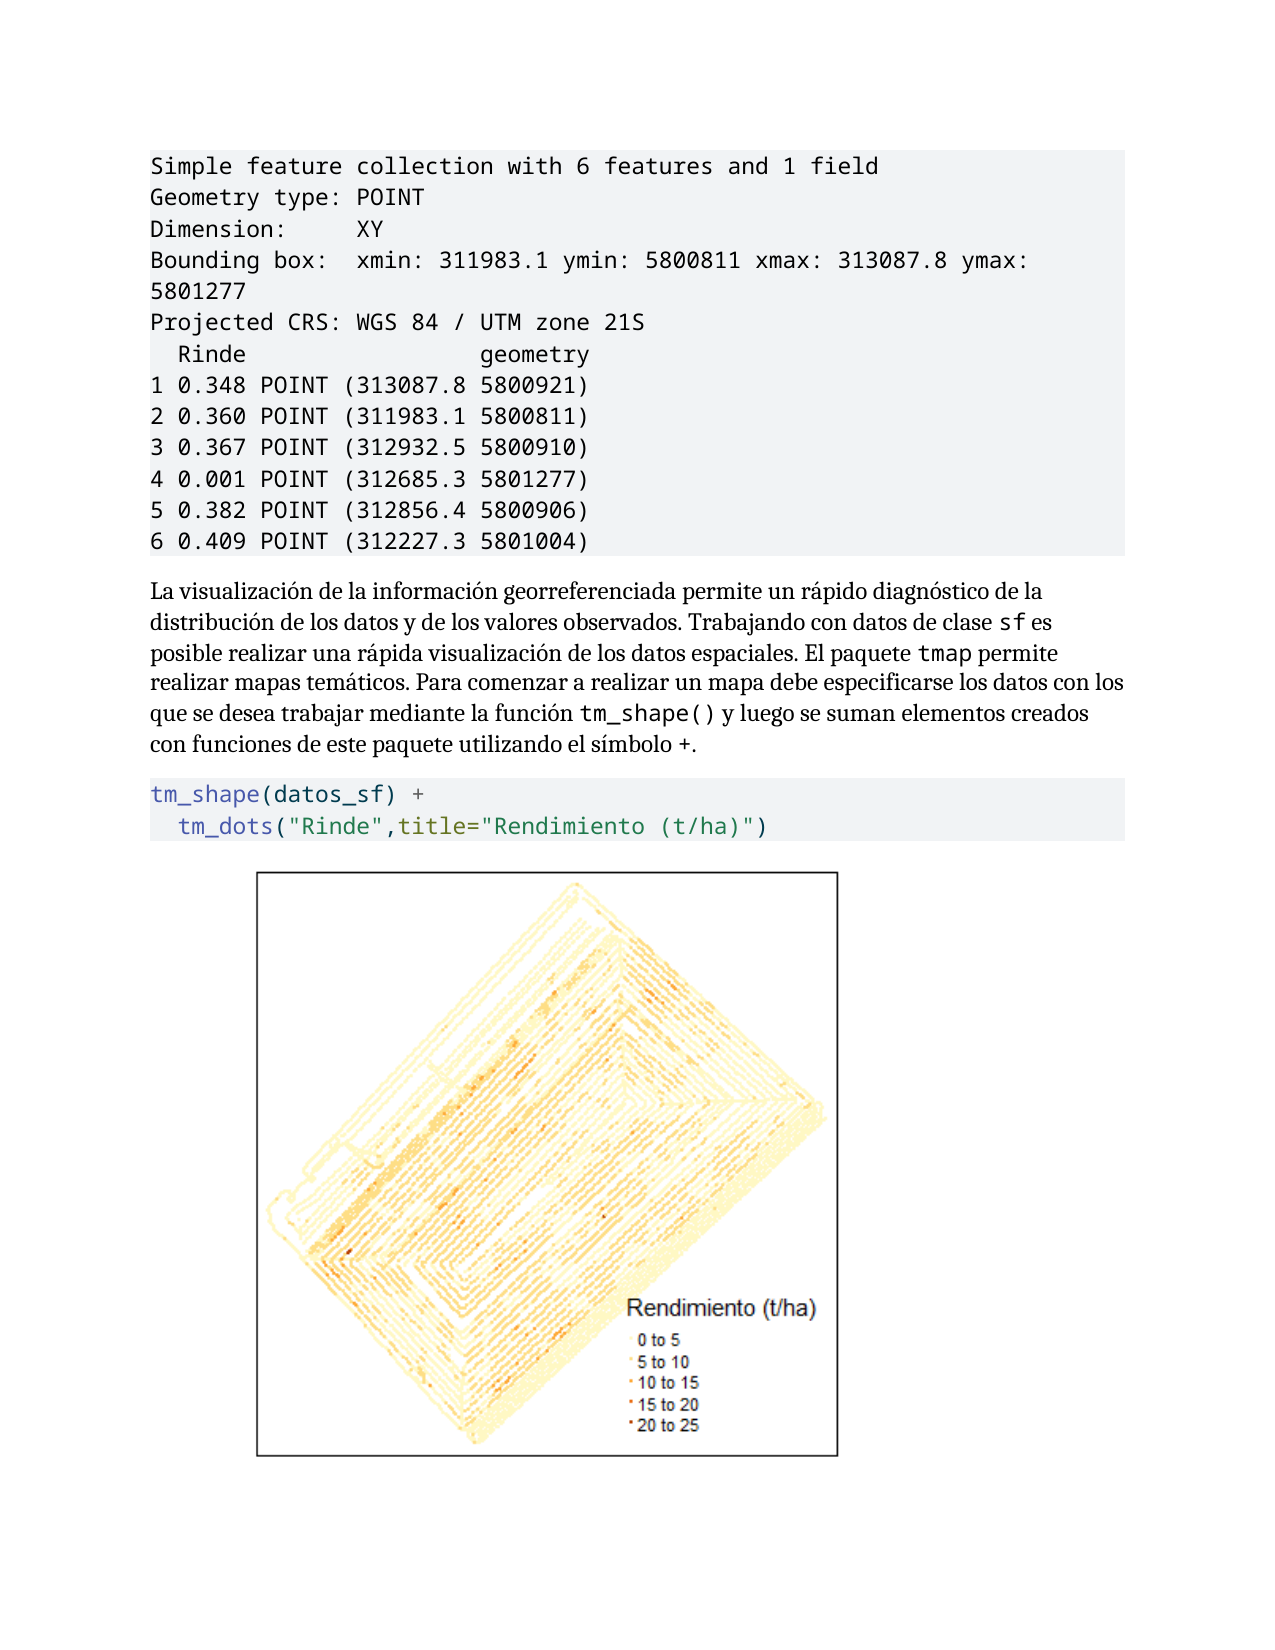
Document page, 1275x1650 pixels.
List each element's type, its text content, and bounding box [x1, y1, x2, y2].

text tm_shape(datos_sf) + tm_dots("Rinde",title="Rendimiento (t/ha)") [150, 778, 1125, 841]
text La visualización de la información georreferenciada permite un rápido diagnóstico de la distribución de los datos y de los valores observados. Trabajando con datos de clase sf es posible realizar una rápida visualización de los datos espaciales. El paquete tmap permite realizar mapas temáticos. Para comenzar a realizar un mapa debe especificarse los datos con los que se desea trabajar mediante la función tm_shape() y luego se suman elementos creados con funciones de este paquete utilizando el símbolo +. [150, 577, 1125, 759]
picture [168, 861, 927, 1468]
text Simple feature collection with 6 features and 1 field Geometry type: POINT Dimension: XY Bounding box: xmin: 311983.1 ymin: 5800811 xmax: 313087.8 ymax: 5801277 Projected CRS: WGS 84 / UTM zone 21S Rinde geometry 1 0.348 POINT (313087.8 5800921) 2 0.360 POINT (311983.1 5800811) 3 0.367 POINT (312932.5 5800910) 4 0.001 POINT (312685.3 5801277) 5 0.382 POINT (312856.4 5800906) 6 0.409 POINT (312227.3 5801004) [150, 150, 1125, 556]
